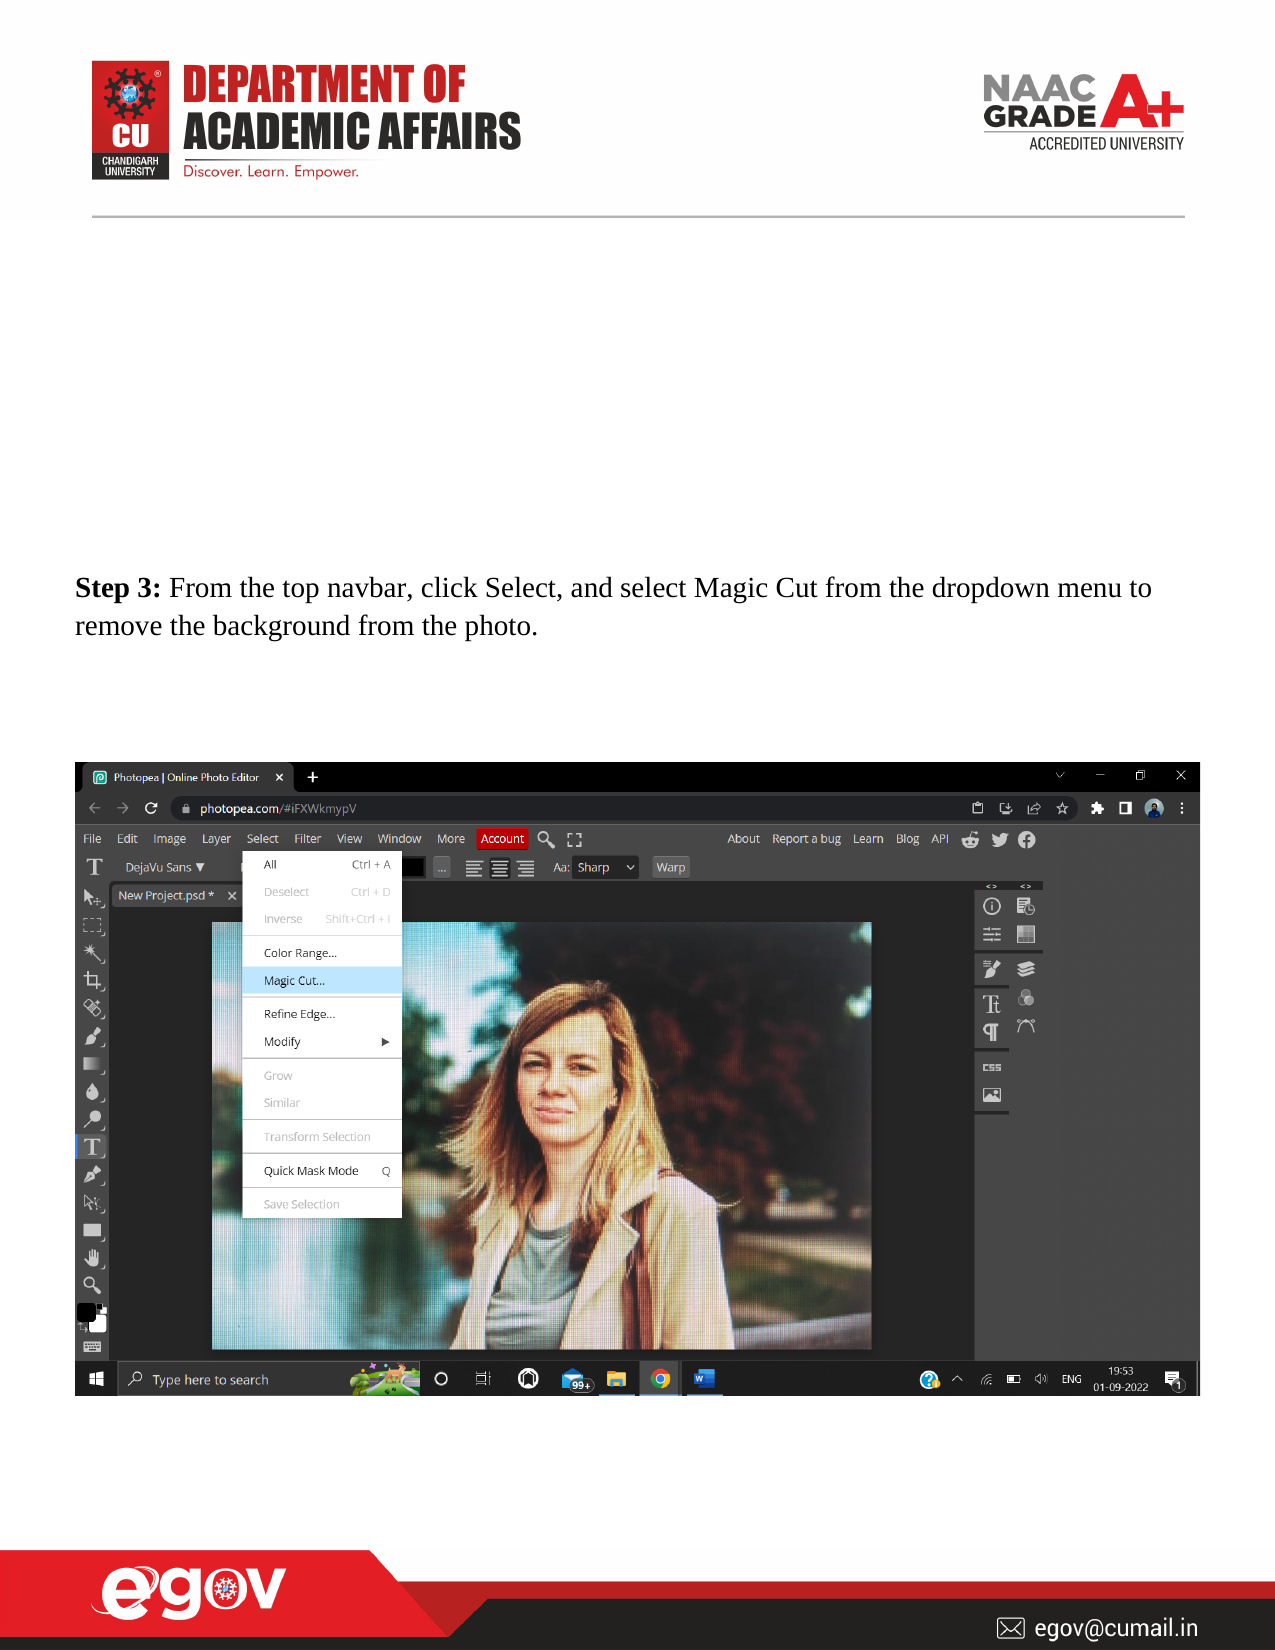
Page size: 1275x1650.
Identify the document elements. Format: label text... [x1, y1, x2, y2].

text Step 3: From the top navbar, click Select, and select Magic Cut from the dropdown menu to remove the background from the photo. [75, 570, 1200, 642]
picture [75, 762, 1200, 1396]
picture [0, 1549, 1275, 1650]
picture [0, 0, 1275, 218]
